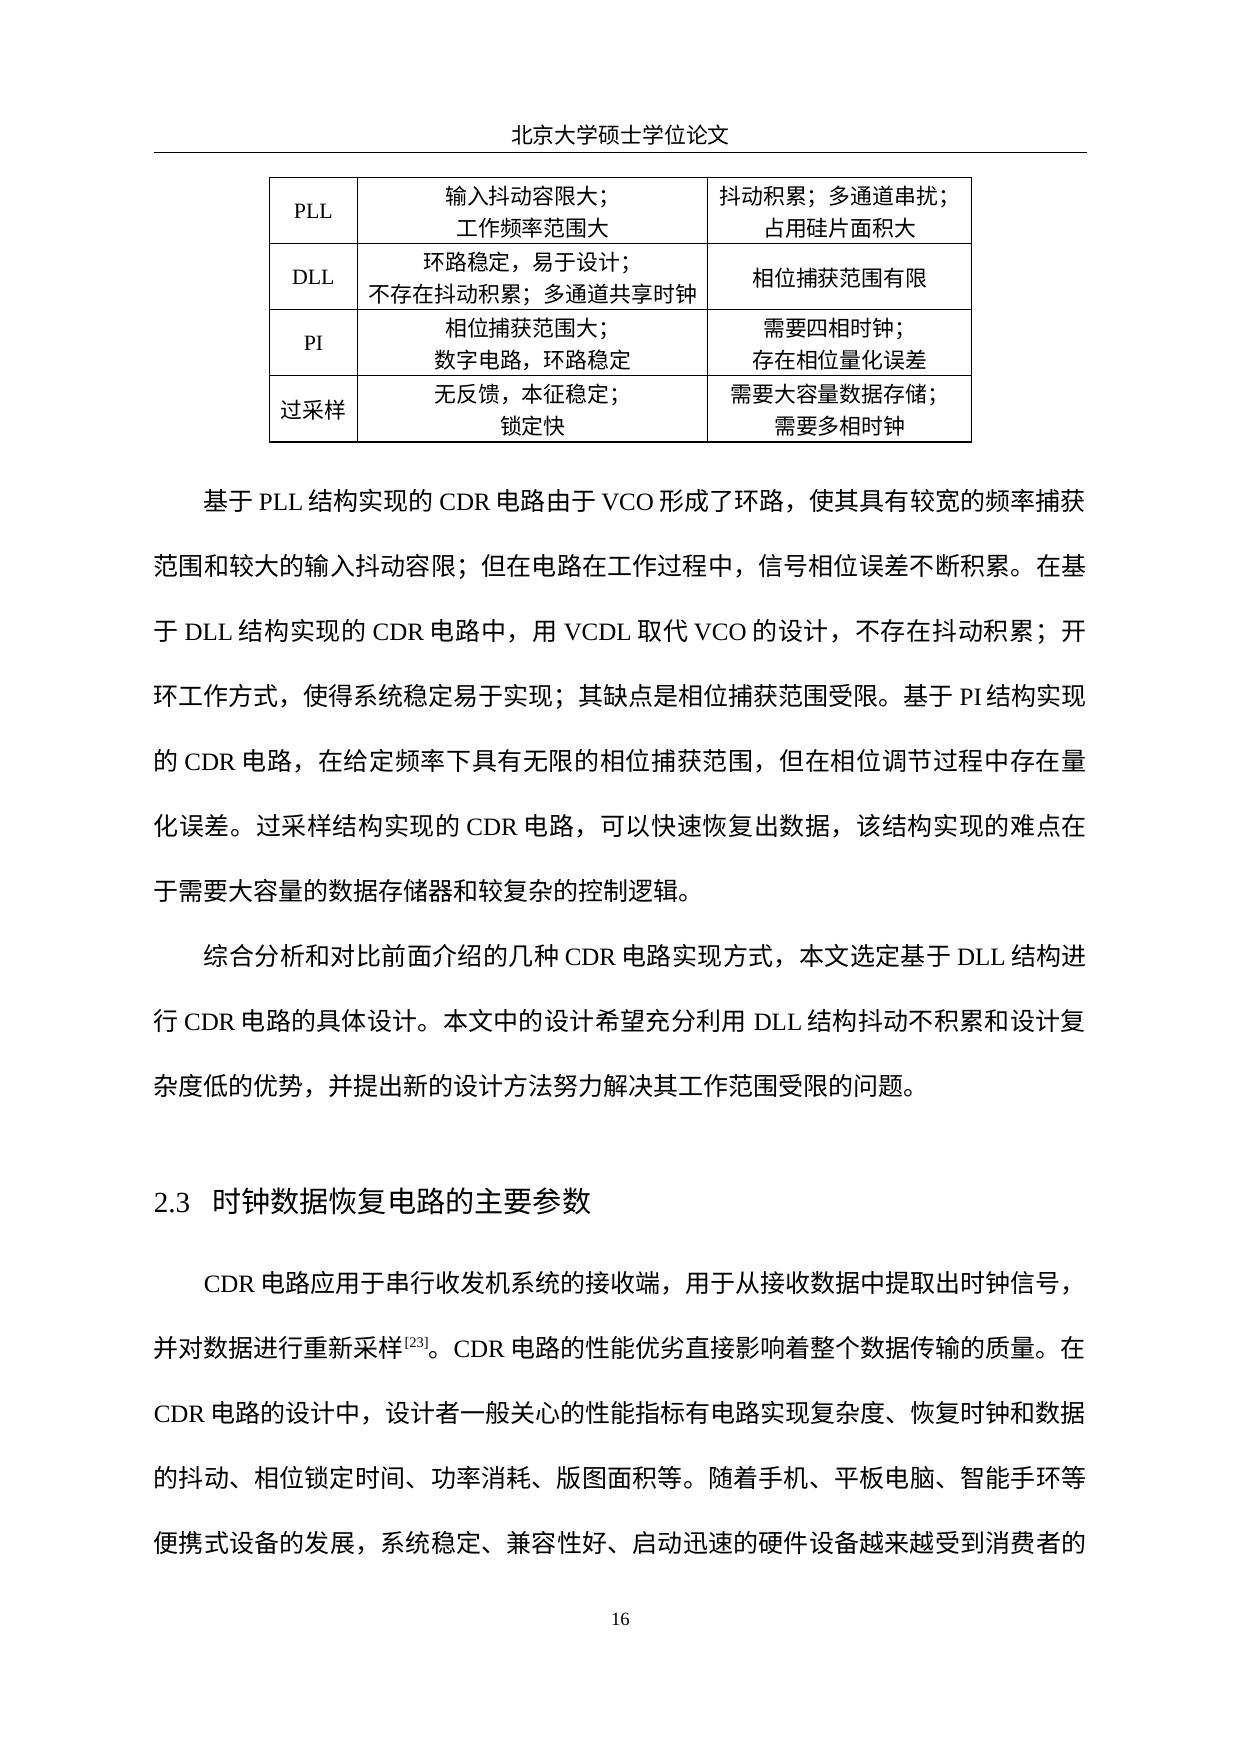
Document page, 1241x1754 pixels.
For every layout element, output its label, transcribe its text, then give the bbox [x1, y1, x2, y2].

table_cell 抖动积累；多通道串扰； 占用硅片面积大 [708, 178, 971, 243]
text 综合分析和对比前面介绍的几种CDR电路实现方式，本文选定基于DLL结构进行CDR电路的具体设计。本文中的设计希望充分利用DLL结构抖动不积累和设计复杂度低的优势，并提出新的设计方法努力解决其工作范围受限的问题。 [153, 922, 1087, 1117]
table_cell 过采样 [270, 376, 357, 441]
table_cell PI [270, 310, 357, 375]
table_cell 无反馈，本征稳定； 锁定快 [358, 376, 707, 441]
table_cell 相位捕获范围有限 [708, 244, 971, 309]
table_cell 环路稳定，易于设计； 不存在抖动积累；多通道共享时钟 [358, 244, 707, 309]
text 基于PLL结构实现的CDR电路由于VCO形成了环路，使其具有较宽的频率捕获范围和较大的输入抖动容限；但在电路在工作过程中，信号相位误差不断积累。在基于DLL结构实现的CDR电路中，用VCDL取代VCO的设计，不存在抖动积累；开环工作方式，使得系统稳定易于实现；其缺点是相位捕获范围受限。基于PI结构实现的CDR电路，在给定频率下具有无限的相位捕获范围，但在相位调节过程中存在量化误差。过采样结构实现的CDR电路，可以快速恢复出数据，该结构实现的难点在于需要大容量的数据存储器和较复杂的控制逻辑。 [153, 467, 1087, 922]
table_cell 相位捕获范围大； 数字电路，环路稳定 [358, 310, 707, 375]
table_cell DLL [270, 244, 357, 309]
table_cell 需要四相时钟； 存在相位量化误差 [708, 310, 971, 375]
table_cell PLL [270, 178, 357, 243]
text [153, 1249, 1087, 1574]
subtitle 时钟数据恢复电路的主要参数 [153, 1167, 1087, 1232]
table_cell 需要大容量数据存储； 需要多相时钟 [708, 376, 971, 441]
table_cell 输入抖动容限大； 工作频率范围大 [358, 178, 707, 243]
